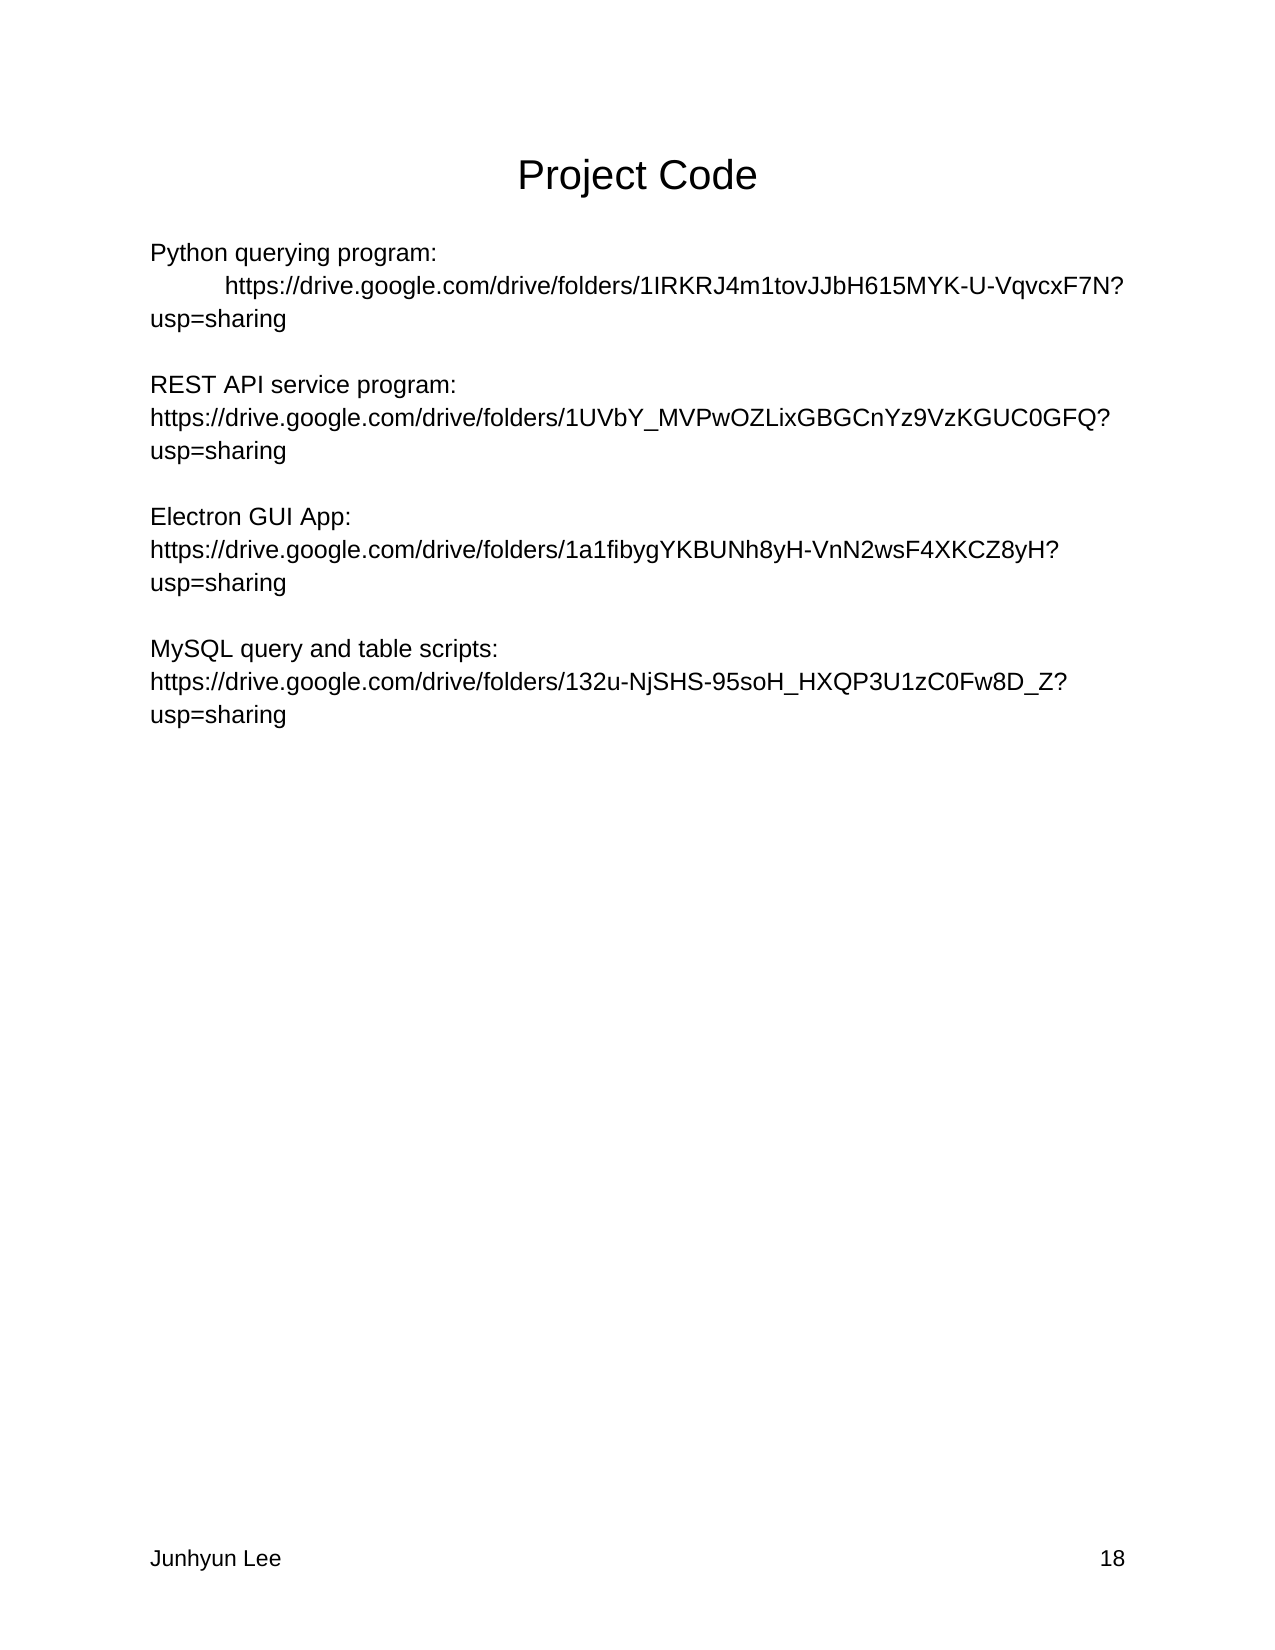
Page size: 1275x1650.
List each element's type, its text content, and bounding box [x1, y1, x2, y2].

text https://drive.google.com/drive/folders/1a1fibygYKBUNh8yH-VnN2wsF4XKCZ8yH?usp=sharing [150, 535, 1125, 597]
text Python querying program: https://drive.google.com/drive/folders/1IRKRJ4m1tovJJbH615MYK-U-VqvcxF7N?usp=sharing [150, 238, 1125, 333]
text Project Code [150, 150, 1125, 198]
text https://drive.google.com/drive/folders/1UVbY_MVPwOZLixGBGCnYz9VzKGUC0GFQ?usp=sharing [150, 403, 1125, 465]
text MySQL query and table scripts: [150, 634, 1125, 663]
text REST API service program: [150, 370, 1125, 399]
text Electron GUI App: [150, 502, 1125, 531]
text https://drive.google.com/drive/folders/132u-NjSHS-95soH_HXQP3U1zC0Fw8D_Z?usp=sharing [150, 667, 1125, 729]
